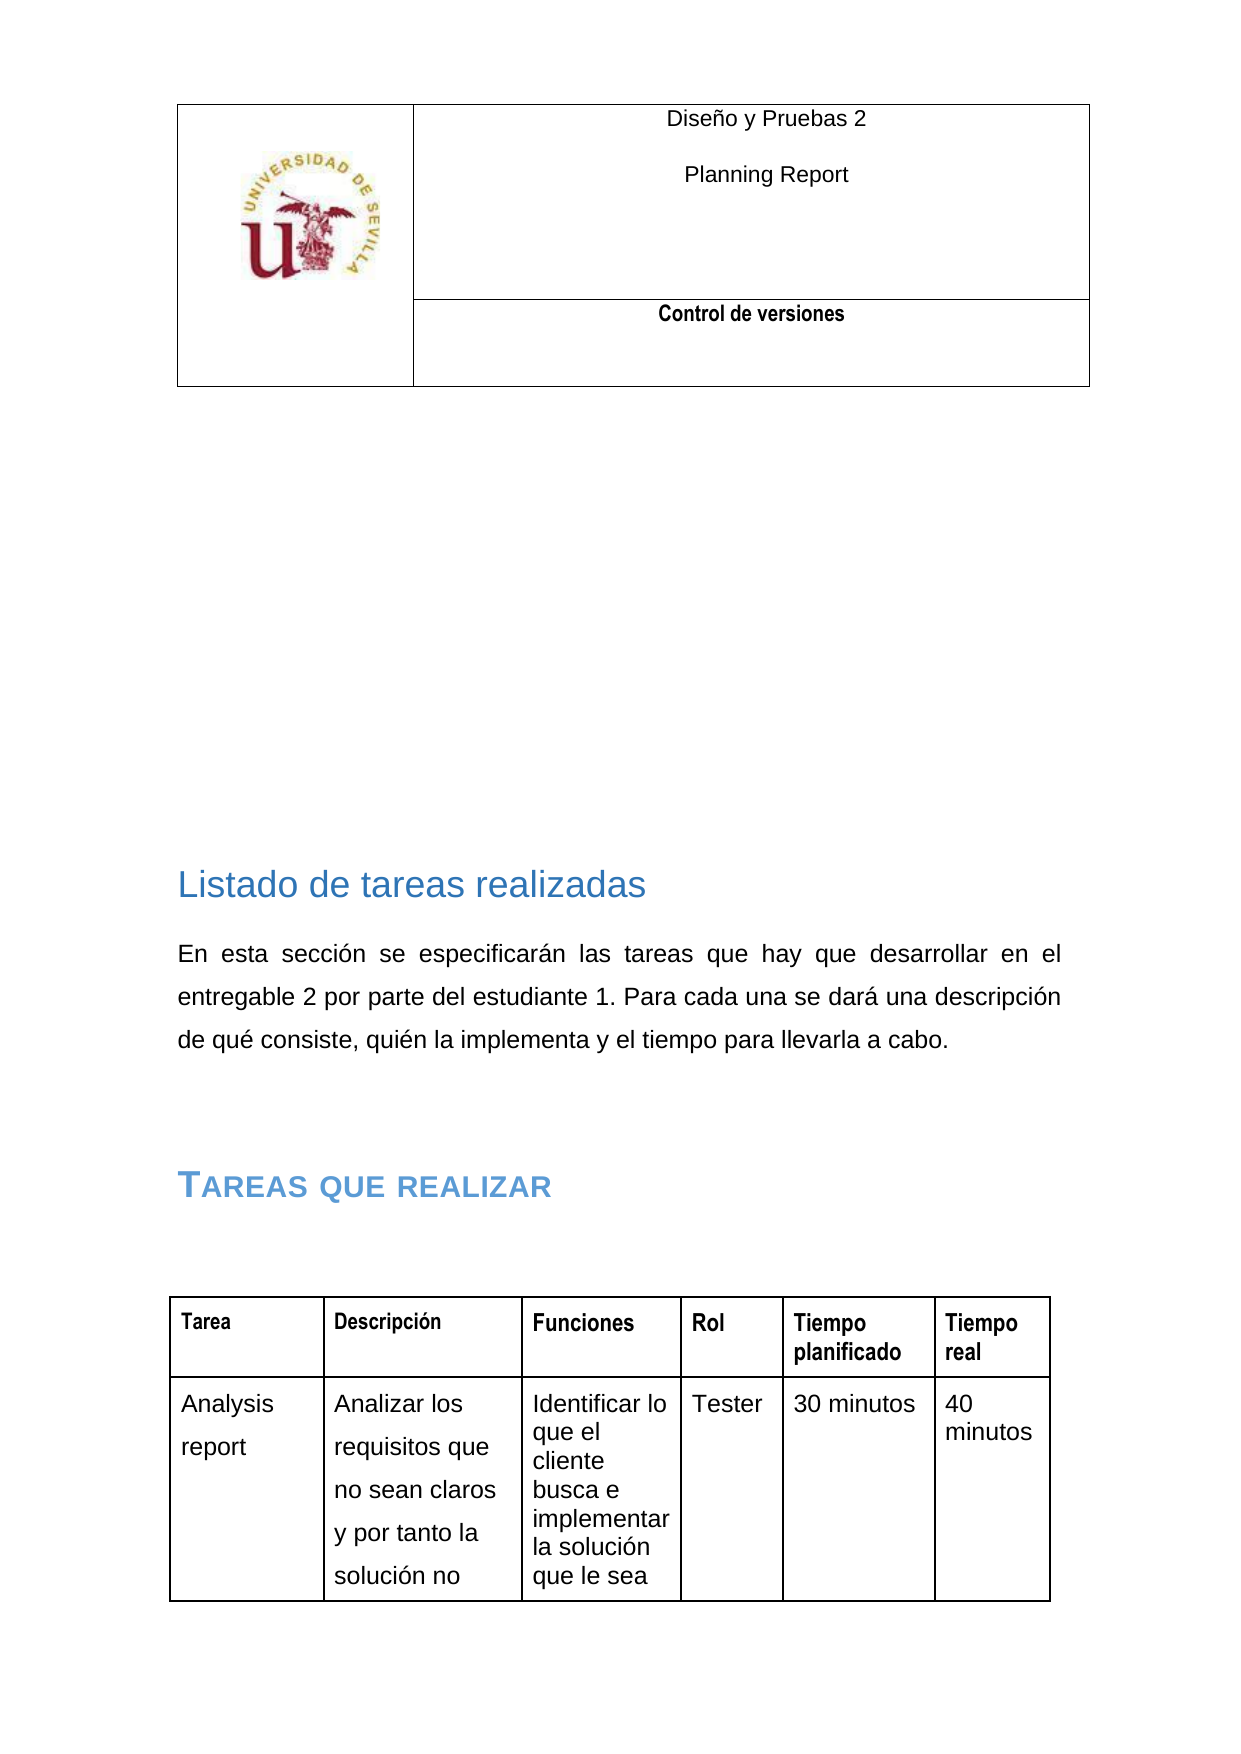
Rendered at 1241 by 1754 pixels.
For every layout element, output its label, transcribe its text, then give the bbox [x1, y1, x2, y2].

table_header Funciones [523, 1298, 680, 1376]
table_header Tarea [171, 1298, 323, 1376]
text En esta sección se especificarán las tareas que hay que desarrollar en el entregable 2 por parte del estudiante 1. Para cada una se dará una descripción de qué consiste, quién la implementa y el tiempo para llevarla a cabo. [177, 939, 1063, 1054]
table_cell 40 minutos [936, 1378, 1049, 1600]
table_cell Identificar lo que el cliente busca e implementar la solución que le sea válida. [523, 1378, 680, 1600]
subtitle Tareas que realizar [177, 1162, 1063, 1206]
table_header Tiempo planificado [784, 1298, 934, 1376]
table_header Tiempo real [936, 1298, 1049, 1376]
table_header Rol [682, 1298, 782, 1376]
table_cell 30 minutos [784, 1378, 934, 1600]
picture [240, 151, 381, 280]
subtitle Listado de tareas realizadas [177, 862, 1063, 905]
table_cell Analizar los requisitos que no sean claros y por tanto la solución no esté clara [325, 1378, 521, 1600]
table_cell Analysis report [171, 1378, 323, 1600]
table_cell Tester [682, 1378, 782, 1600]
table_header Descripción [325, 1298, 521, 1376]
